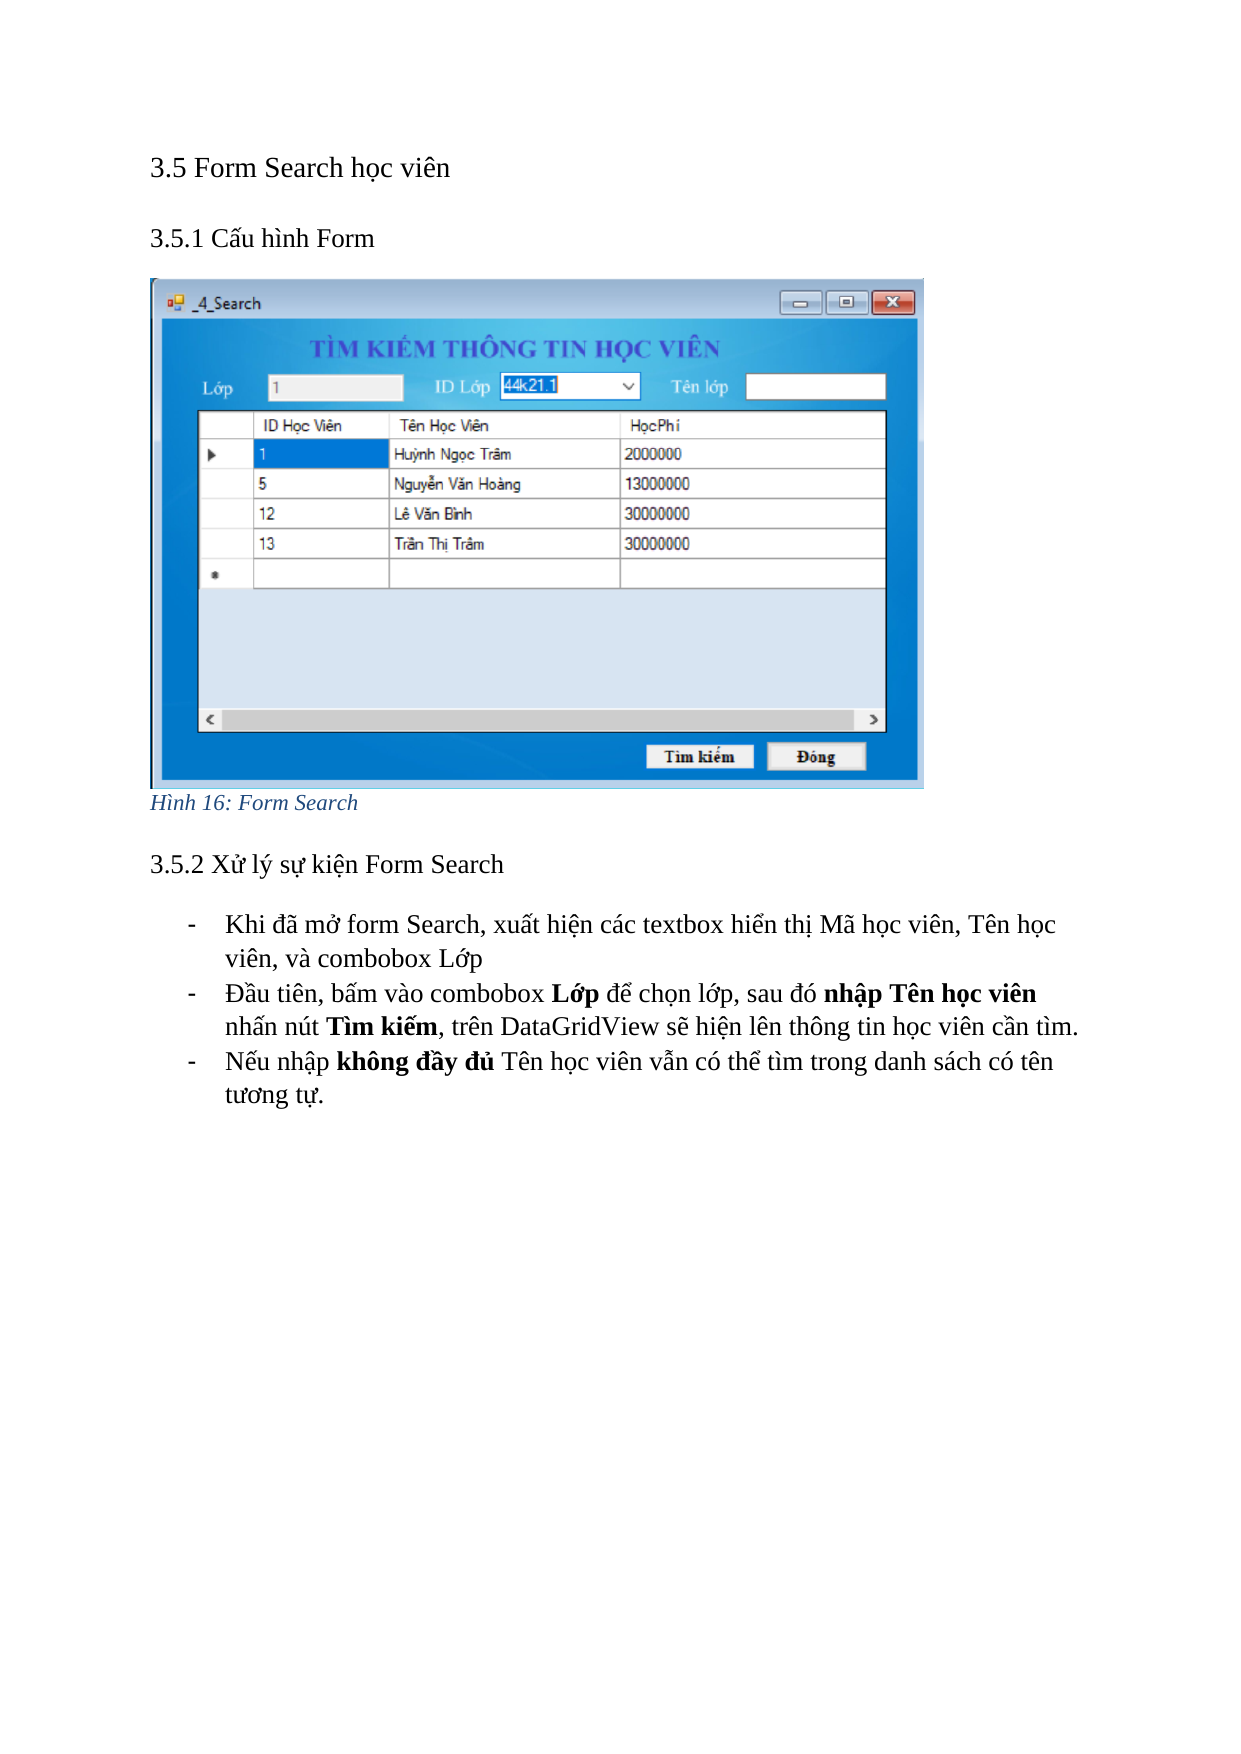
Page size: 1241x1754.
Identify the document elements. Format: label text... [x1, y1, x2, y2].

text 3.5.1 Cấu hình Form [150, 222, 1090, 253]
list Nếu nhập không đầy đủ Tên học viên vẫn có thể tìm trong danh sách có tên tương tự. [187, 1041, 1090, 1109]
text Hình 16: Form Search [150, 789, 1090, 815]
text 3.5.2 Xử lý sự kiện Form Search [150, 848, 1090, 879]
text 3.5 Form Search học viên [150, 150, 1090, 183]
list Đầu tiên, bấm vào combobox Lớp để chọn lớp, sau đó nhập Tên học viên nhấn nút Tìm kiếm, trên DataGridView sẽ hiện lên thông tin học viên cần tìm. [187, 973, 1090, 1041]
list Khi đã mở form Search, xuất hiện các textbox hiển thị Mã học viên, Tên học viên, và combobox Lớp [187, 905, 1090, 973]
